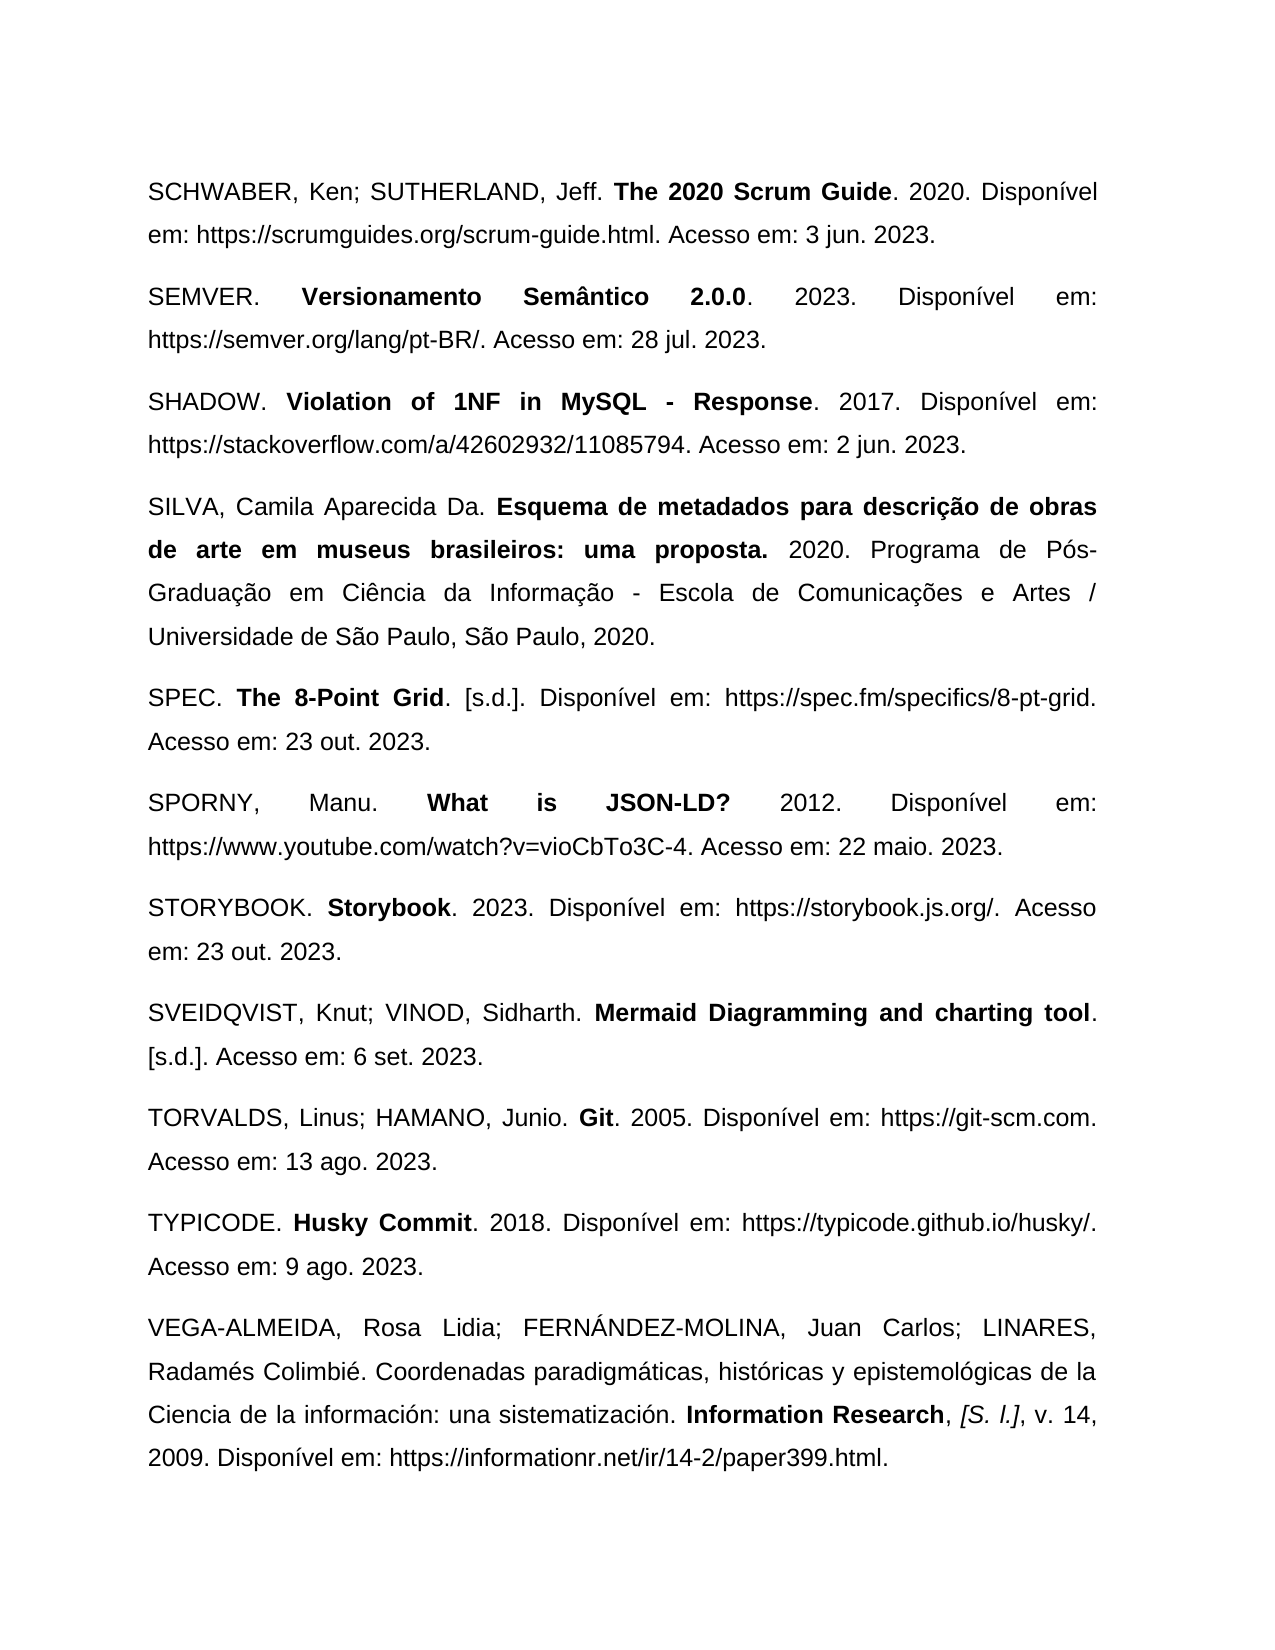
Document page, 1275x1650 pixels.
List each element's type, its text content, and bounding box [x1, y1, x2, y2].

text SHADOW. Violation of 1NF in MySQL - Response. 2017. Disponível em: https://stackoverflow.com/a/42602932/11085794. Acesso em: 2 jun. 2023. [148, 387, 1098, 459]
text SVEIDQVIST, Knut; VINOD, Sidharth. Mermaid Diagramming and charting tool. [s.d.]. Acesso em: 6 set. 2023. [148, 998, 1098, 1070]
text VEGA-ALMEIDA, Rosa Lidia; FERNÁNDEZ-MOLINA, Juan Carlos; LINARES, Radamés Colimbié. Coordenadas paradigmáticas, históricas y epistemológicas de la Ciencia de la información: una sistematización. Information Research, [S. l.], v. 14, 2009. Disponível em: https://informationr.net/ir/14-2/paper399.html. [148, 1313, 1098, 1472]
text SILVA, Camila Aparecida Da. Esquema de metadados para descrição de obras de arte em museus brasileiros: uma proposta. 2020. Programa de Pós-Graduação em Ciência da Informação - Escola de Comunicações e Artes / Universidade de São Paulo, São Paulo, 2020. [148, 492, 1098, 650]
text SPORNY, Manu. What is JSON-LD? 2012. Disponível em: https://www.youtube.com/watch?v=vioCbTo3C-4. Acesso em: 22 maio. 2023. [148, 788, 1098, 860]
text SEMVER. Versionamento Semântico 2.0.0. 2023. Disponível em: https://semver.org/lang/pt-BR/. Acesso em: 28 jul. 2023. [148, 282, 1098, 354]
text TORVALDS, Linus; HAMANO, Junio. Git. 2005. Disponível em: https://git-scm.com. Acesso em: 13 ago. 2023. [148, 1103, 1098, 1175]
text TYPICODE. Husky Commit. 2018. Disponível em: https://typicode.github.io/husky/. Acesso em: 9 ago. 2023. [148, 1208, 1098, 1280]
text STORYBOOK. Storybook. 2023. Disponível em: https://storybook.js.org/. Acesso em: 23 out. 2023. [148, 893, 1098, 965]
text SCHWABER, Ken; SUTHERLAND, Jeff. The 2020 Scrum Guide. 2020. Disponível em: https://scrumguides.org/scrum-guide.html. Acesso em: 3 jun. 2023. [148, 177, 1098, 249]
text SPEC. The 8-Point Grid. [s.d.]. Disponível em: https://spec.fm/specifics/8-pt-grid. Acesso em: 23 out. 2023. [148, 683, 1098, 755]
